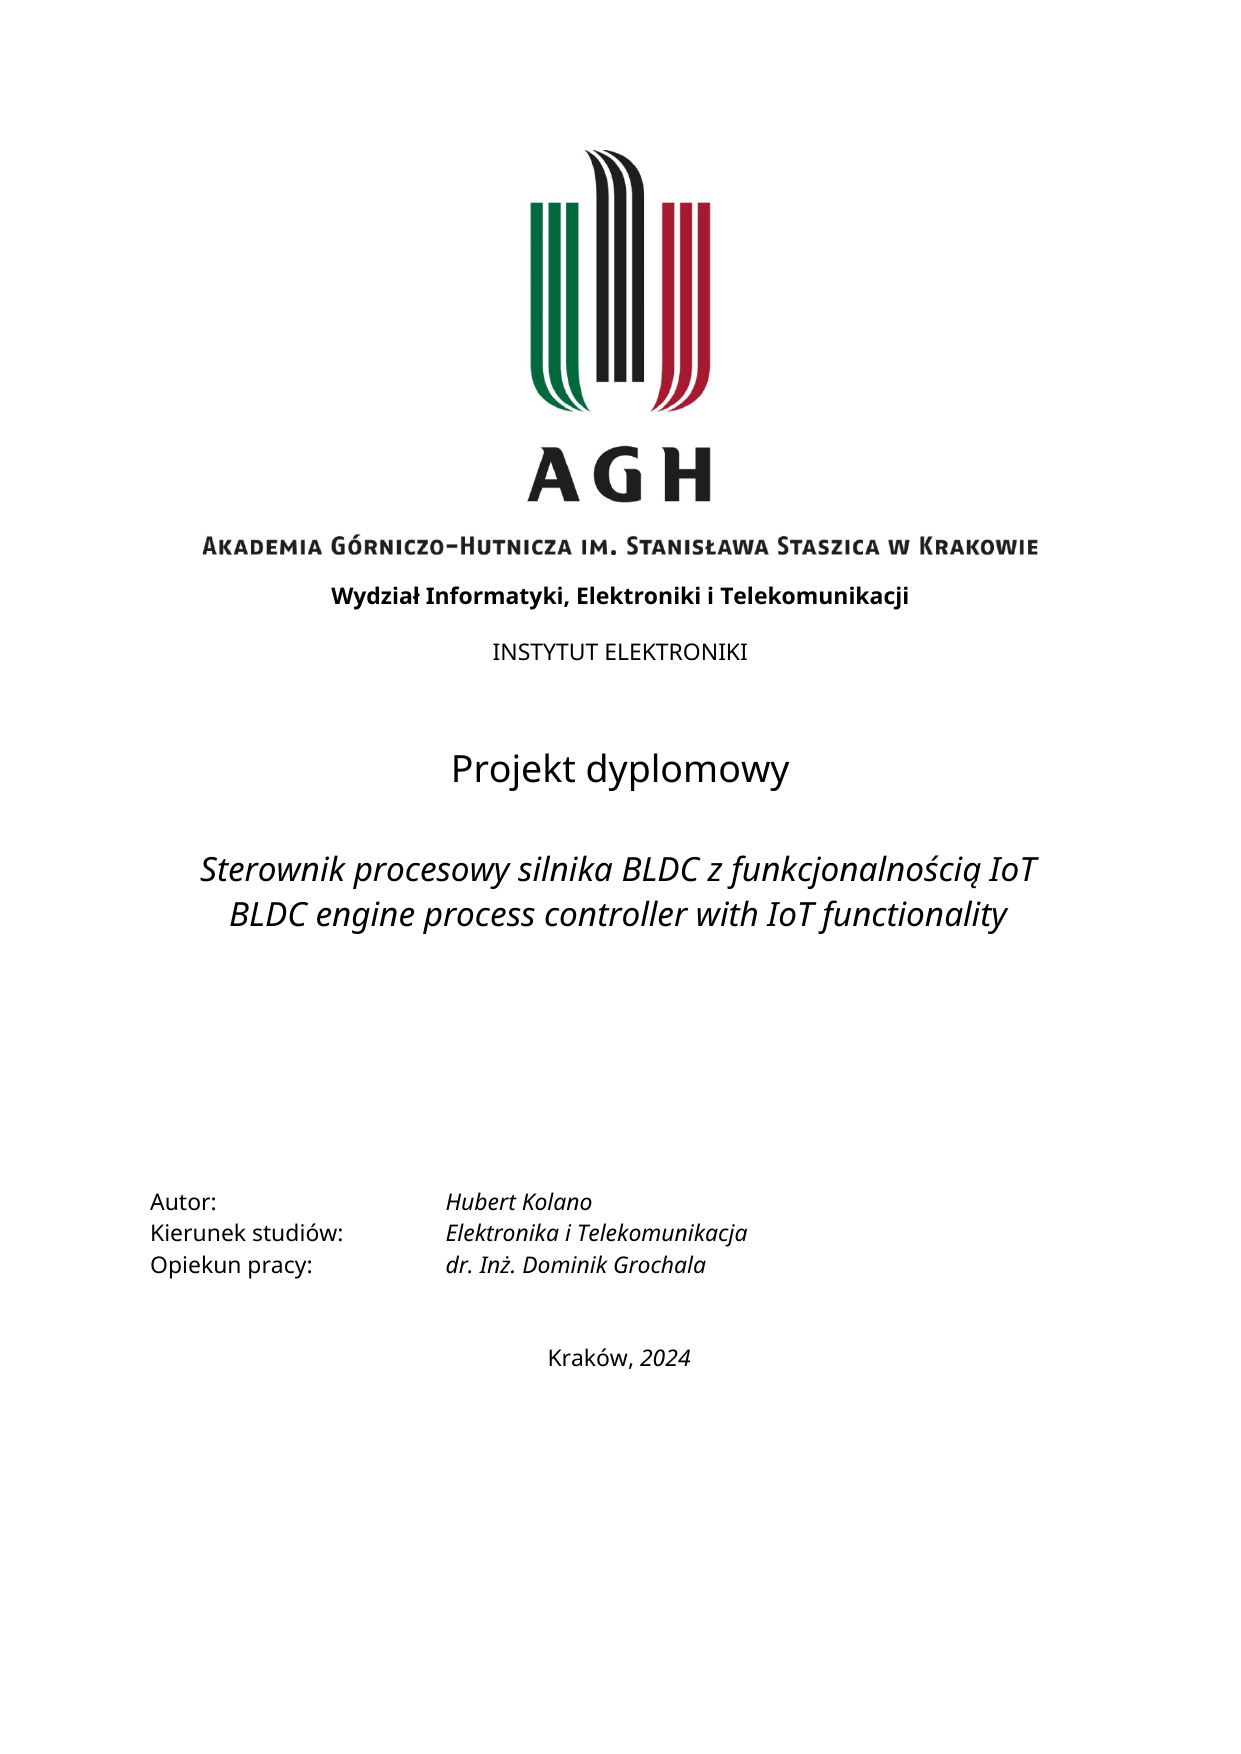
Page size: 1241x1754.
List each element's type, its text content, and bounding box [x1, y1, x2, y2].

text Projekt dyplomowy [150, 742, 1090, 793]
text Kraków, 2024 [150, 1342, 1090, 1374]
text INSTYTUT ELEKTRONIKI [150, 636, 1090, 667]
text Kierunek studiów: Elektronika i Telekomunikacja [150, 1217, 1090, 1249]
text Autor: Hubert Kolano [150, 1186, 1090, 1217]
picture [202, 150, 1038, 555]
text Wydział Informatyki, Elektroniki i Telekomunikacji [150, 580, 1090, 611]
text Sterownik procesowy silnika BLDC z funkcjonalnością IoT [150, 845, 1090, 891]
text Opiekun pracy: dr. Inż. Dominik Grochala [150, 1249, 1090, 1280]
text BLDC engine process controller with IoT functionality [150, 891, 1090, 936]
